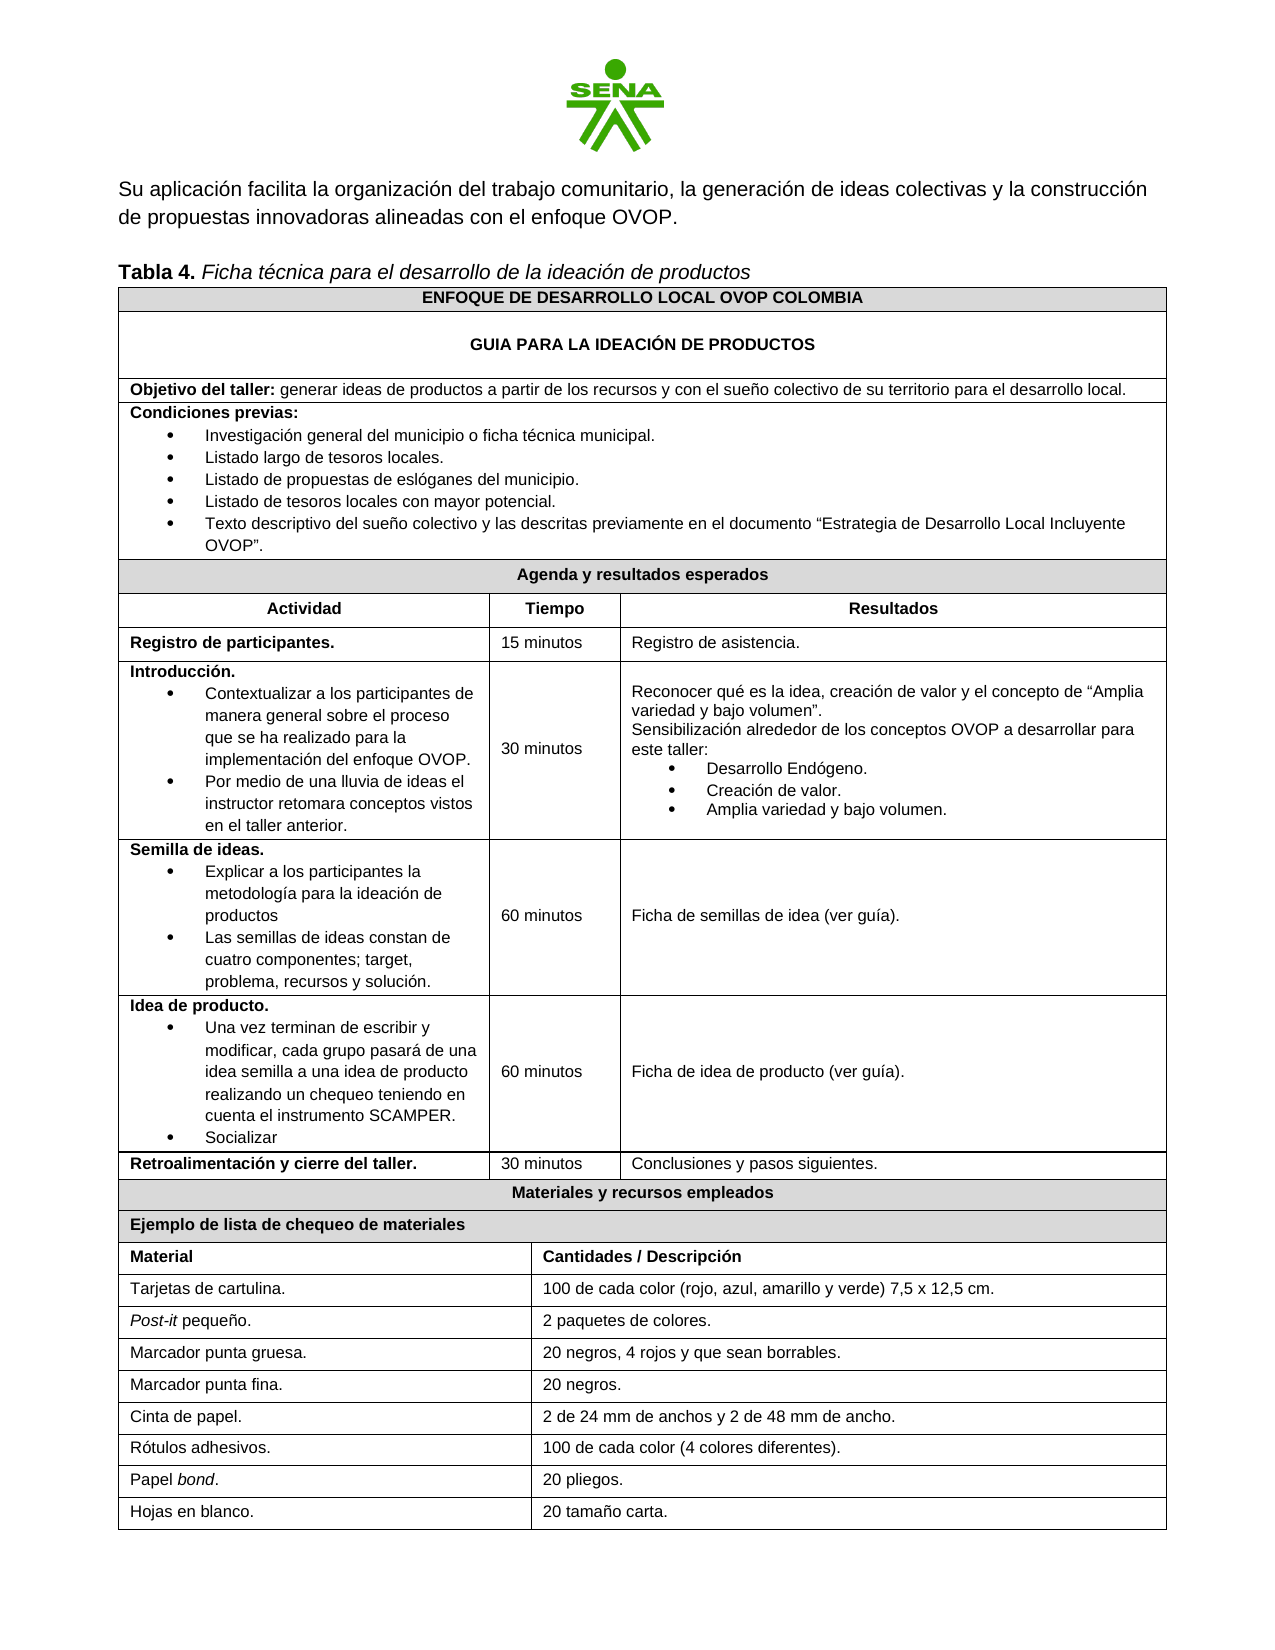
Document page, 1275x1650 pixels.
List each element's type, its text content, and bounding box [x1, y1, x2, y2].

table_cell Objetivo del taller: generar ideas de productos a partir de los recursos y con el sueño colectivo de su territorio para el desarrollo local. [119, 379, 1166, 402]
text Tabla 4. Ficha técnica para el desarrollo de la ideación de productos [118, 260, 1157, 284]
table_cell Ficha de idea de producto (ver guía). [621, 996, 1166, 1151]
table_cell Registro de asistencia. [621, 628, 1166, 661]
table_cell Agenda y resultados esperados [119, 560, 1166, 593]
table_cell Conclusiones y pasos siguientes. [621, 1153, 1166, 1178]
table_cell 30 minutos [490, 662, 620, 839]
table_cell Retroalimentación y cierre del taller. [119, 1153, 489, 1178]
table_cell 60 minutos [490, 996, 620, 1151]
table_cell 100 de cada color (rojo, azul, amarillo y verde) 7,5 x 12,5 cm. [532, 1275, 1166, 1306]
table_cell GUIA PARA LA IDEACIÓN DE PRODUCTOS [119, 312, 1166, 378]
table_cell Post-it pequeño. [119, 1307, 531, 1338]
table_cell 20 tamaño carta. [532, 1498, 1166, 1529]
table_cell Introducción. Contextualizar a los participantes de manera general sobre el proceso que se ha realizado para la implementación del enfoque OVOP. Por medio de una lluvia de ideas el instructor retomara conceptos vistos en el taller anterior. [119, 662, 489, 839]
table_cell 100 de cada color (4 colores diferentes). [532, 1435, 1166, 1465]
table_cell Condiciones previas: Investigación general del municipio o ficha técnica municipal. Listado largo de tesoros locales. Listado de propuestas de eslóganes del municipio. Listado de tesoros locales con mayor potencial. Texto descriptivo del sueño colectivo y las descritas previamente en el documento “Estrategia de Desarrollo Local Incluyente OVOP”. [119, 403, 1166, 559]
table_cell Rótulos adhesivos. [119, 1435, 531, 1465]
table_cell Idea de producto. Una vez terminan de escribir y modificar, cada grupo pasará de una idea semilla a una idea de producto realizando un chequeo teniendo en cuenta el instrumento SCAMPER. Socializar [119, 996, 489, 1151]
table_cell Cinta de papel. [119, 1403, 531, 1433]
table_cell 15 minutos [490, 628, 620, 661]
table_cell Marcador punta fina. [119, 1371, 531, 1402]
table_cell Ficha de semillas de idea (ver guía). [621, 840, 1166, 995]
table_cell Registro de participantes. [119, 628, 489, 661]
table_cell Marcador punta gruesa. [119, 1339, 531, 1370]
picture [566, 59, 664, 152]
table_cell Semilla de ideas. Explicar a los participantes la metodología para la ideación de productos Las semillas de ideas constan de cuatro componentes; target, problema, recursos y solución. [119, 840, 489, 995]
table_cell Materiales y recursos empleados [119, 1180, 1166, 1210]
table_cell Material [119, 1243, 531, 1274]
table_cell 2 de 24 mm de anchos y 2 de 48 mm de ancho. [532, 1403, 1166, 1433]
table_cell 60 minutos [490, 840, 620, 995]
table_cell Tiempo [490, 594, 620, 627]
table_cell Reconocer qué es la idea, creación de valor y el concepto de “Amplia variedad y bajo volumen”. Sensibilización alrededor de los conceptos OVOP a desarrollar para este taller: Desarrollo Endógeno. Creación de valor. Amplia variedad y bajo volumen. [621, 662, 1166, 839]
table_cell Hojas en blanco. [119, 1498, 531, 1529]
table_cell Tarjetas de cartulina. [119, 1275, 531, 1306]
table_cell 20 pliegos. [532, 1466, 1166, 1497]
table_cell Actividad [119, 594, 489, 627]
table_header ENFOQUE DE DESARROLLO LOCAL OVOP COLOMBIA [119, 288, 1166, 311]
table_cell Cantidades / Descripción [532, 1243, 1166, 1274]
table_cell 20 negros. [532, 1371, 1166, 1402]
table_cell Papel bond. [119, 1466, 531, 1497]
table_cell 2 paquetes de colores. [532, 1307, 1166, 1338]
table_cell Resultados [621, 594, 1166, 627]
table_cell Ejemplo de lista de chequeo de materiales [119, 1211, 1166, 1242]
table_cell 30 minutos [490, 1153, 620, 1178]
table_cell 20 negros, 4 rojos y que sean borrables. [532, 1339, 1166, 1370]
